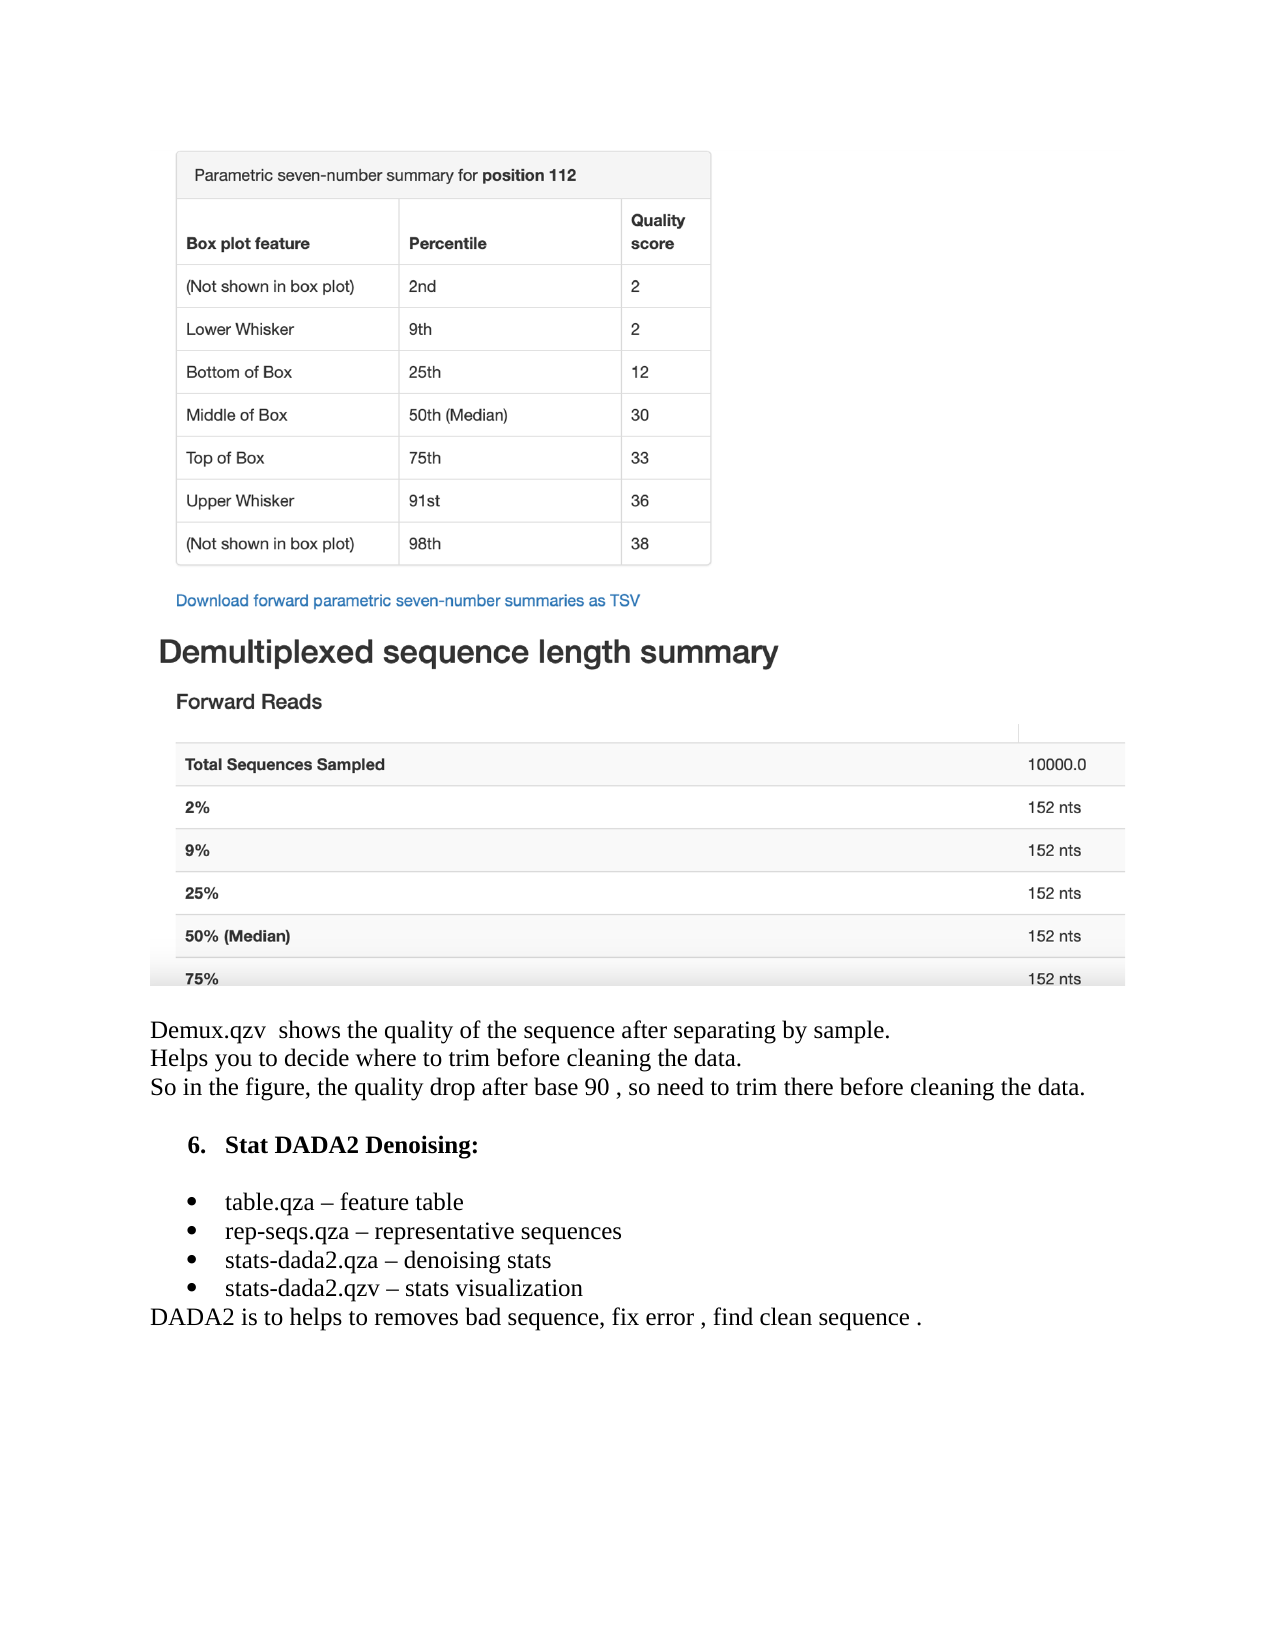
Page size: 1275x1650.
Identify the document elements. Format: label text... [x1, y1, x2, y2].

text Demux.qzv shows the quality of the sequence after separating by sample. [150, 1015, 1125, 1043]
list Stat DADA2 Denoising: [187, 1130, 1125, 1158]
text So in the figure, the quality drop after base 90 , so need to trim there before cleaning the data. [150, 1072, 1125, 1101]
picture [150, 150, 1125, 986]
list rep-seqs.qza – representative sequences [187, 1216, 1125, 1245]
text DADA2 is to helps to removes bad sequence, fix error , find clean sequence . [150, 1302, 1125, 1331]
list stats-dada2.qzv – stats visualization [187, 1273, 1125, 1302]
list stats-dada2.qza – denoising stats [187, 1245, 1125, 1273]
text Helps you to decide where to trim before cleaning the data. [150, 1043, 1125, 1072]
list table.qza – feature table [187, 1187, 1125, 1216]
